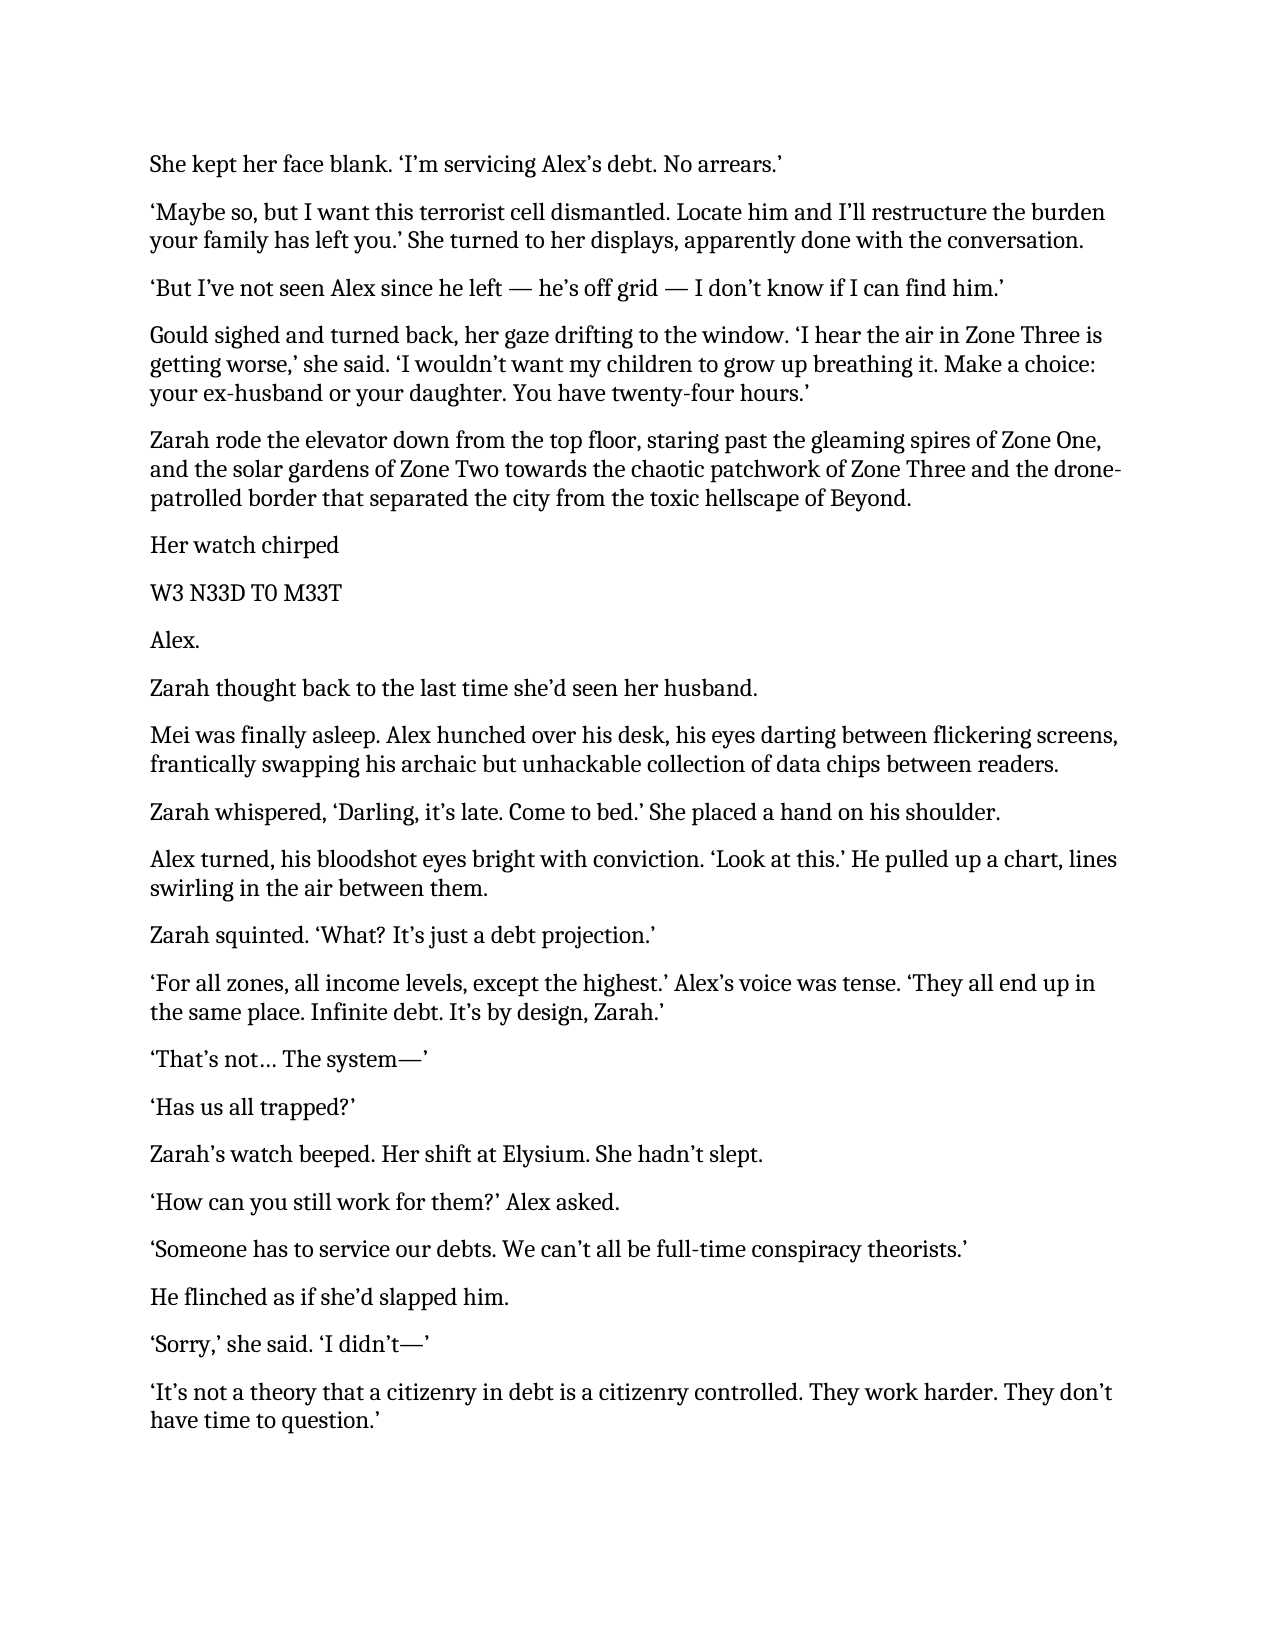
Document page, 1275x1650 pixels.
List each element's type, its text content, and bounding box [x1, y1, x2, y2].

text ‘Someone has to service our debts. We can’t all be full-time conspiracy theorists.’ [150, 1235, 1125, 1264]
text W3 N33D T0 M33T [150, 579, 1125, 607]
text ‘Has us all trapped?’ [150, 1092, 1125, 1121]
text ‘For all zones, all income levels, except the highest.’ Alex’s voice was tense. ‘They all end up in the same place. Infinite debt. It’s by design, Zarah.’ [150, 969, 1125, 1026]
text Gould sighed and turned back, her gaze drifting to the window. ‘I hear the air in Zone Three is getting worse,’ she said. ‘I wouldn’t want my children to grow up breathing it. Make a choice: your ex-husband or your daughter. You have twenty-four hours.’ [150, 321, 1125, 407]
text Alex. [150, 626, 1125, 655]
text Mei was finally asleep. Alex hunched over his desk, his eyes darting between flickering screens, frantically swapping his archaic but unhackable collection of data chips between readers. [150, 721, 1125, 779]
text ‘But I’ve not seen Alex since he left — he’s off grid — I don’t know if I can find him.’ [150, 274, 1125, 302]
text Zarah whispered, ‘Darling, it’s late. Come to bed.’ She placed a hand on his shoulder. [150, 797, 1125, 826]
text Alex turned, his bloodshot eyes bright with conviction. ‘Look at this.’ He pulled up a chart, lines swirling in the air between them. [150, 845, 1125, 902]
text Her watch chirped [150, 531, 1125, 560]
text Zarah rode the elevator down from the top floor, staring past the gleaming spires of Zone One, and the solar gardens of Zone Two towards the chaotic patchwork of Zone Three and the drone-patrolled border that separated the city from the toxic hellscape of Beyond. [150, 426, 1125, 512]
text ‘Sorry,’ she said. ‘I didn’t—’ [150, 1330, 1125, 1359]
text ‘How can you still work for them?’ Alex asked. [150, 1187, 1125, 1216]
text He flinched as if she’d slapped him. [150, 1282, 1125, 1311]
text ‘It’s not a theory that a citizenry in debt is a citizenry controlled. They work harder. They don’t have time to question.’ [150, 1377, 1125, 1435]
text Zarah’s watch beeped. Her shift at Elysium. She hadn’t slept. [150, 1140, 1125, 1169]
text Zarah squinted. ‘What? It’s just a debt projection.’ [150, 921, 1125, 950]
text She kept her face blank. ‘I’m servicing Alex’s debt. No arrears.’ [150, 150, 1125, 179]
text Zarah thought back to the last time she’d seen her husband. [150, 674, 1125, 702]
text ‘That’s not… The system—’ [150, 1045, 1125, 1074]
text ‘Maybe so, but I want this terrorist cell dismantled. Locate him and I’ll restructure the burden your family has left you.’ She turned to her displays, apparently done with the conversation. [150, 197, 1125, 255]
